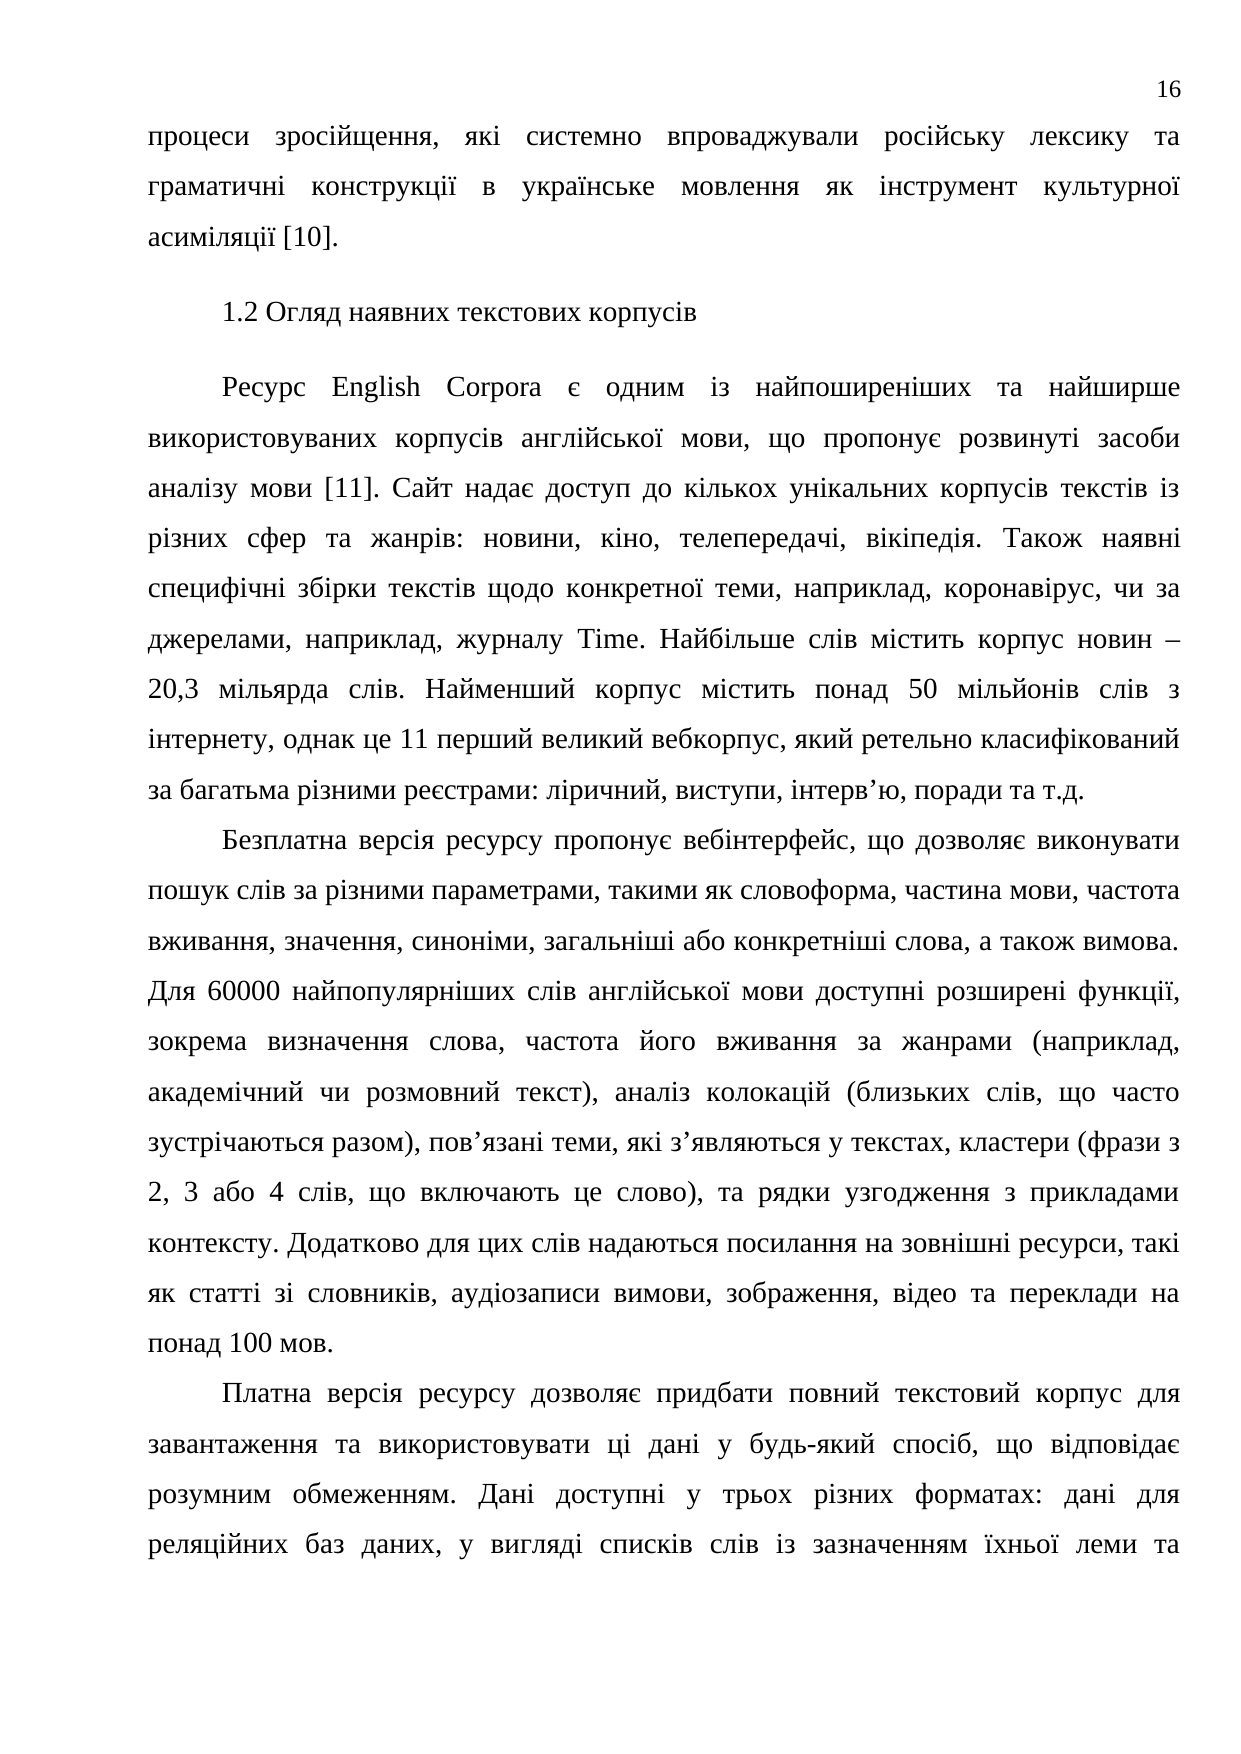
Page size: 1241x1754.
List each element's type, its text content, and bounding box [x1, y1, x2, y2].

text 1.2 Огляд наявних текстових корпусів [148, 294, 1181, 328]
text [148, 1376, 1181, 1560]
text Ресурс English Corpora є одним із найпоширеніших та найширше використовуваних корпусів англійської мови, що пропонує розвинуті засоби аналізу мови [11]. Сайт надає доступ до кількох унікальних корпусів текстів із різних сфер та жанрів: новини, кіно, телепередачі, вікіпедія. Також наявні специфічні збірки текстів щодо конкретної теми, наприклад, коронавірус, чи за джерелами, наприклад, журналу Time. Найбільше слів містить корпус новин – 20,3 мільярда слів. Найменший корпус містить понад 50 мільйонів слів з інтернету, однак це 11 перший великий вебкорпус, який ретельно класифікований за багатьма різними реєстрами: ліричний, виступи, інтервʼю, поради та т.д. [148, 369, 1181, 805]
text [148, 118, 1181, 252]
text Безплатна версія ресурсу пропонує вебінтерфейс, що дозволяє виконувати пошук слів за різними параметрами, такими як словоформа, частина мови, частота вживання, значення, синоніми, загальніші або конкретніші слова, а також вимова. Для 60000 найпопулярніших слів англійської мови доступні розширені функції, зокрема визначення слова, частота його вживання за жанрами (наприклад, академічний чи розмовний текст), аналіз колокацій (близьких слів, що часто зустрічаються разом), пов’язані теми, які з’являються у текстах, кластери (фрази з 2, 3 або 4 слів, що включають це слово), та рядки узгодження з прикладами контексту. Додатково для цих слів надаються посилання на зовнішні ресурси, такі як статті зі словників, аудіозаписи вимови, зображення, відео та переклади на понад 100 мов. [148, 822, 1181, 1359]
